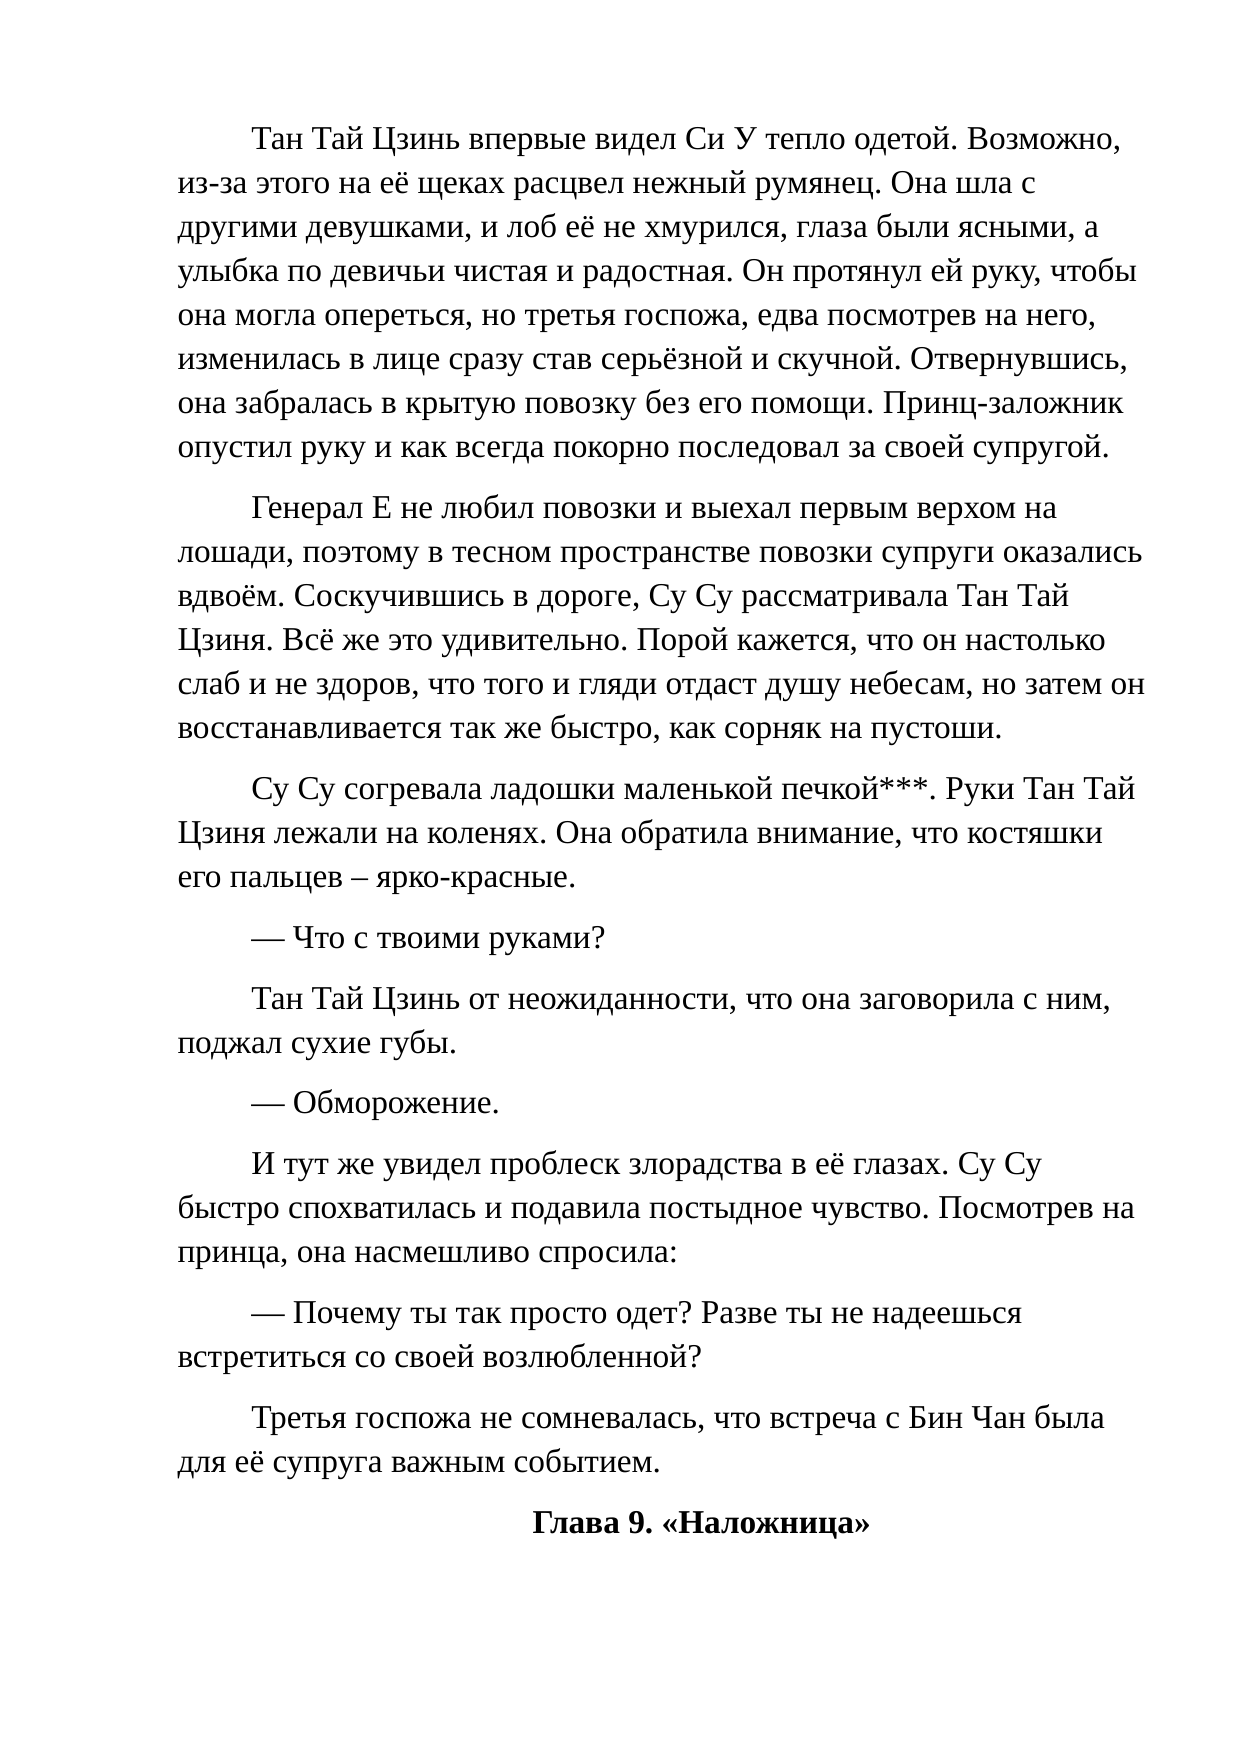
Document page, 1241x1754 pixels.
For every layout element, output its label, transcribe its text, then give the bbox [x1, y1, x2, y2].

text Тан Тай Цзинь от неожиданности, что она заговорила с ним, поджал сухие губы. [177, 978, 1152, 1060]
text Тан Тай Цзинь впервые видел Си У тепло одетой. Возможно, из-за этого на её щеках расцвел нежный румянец. Она шла с другими девушками, и лоб её не хмурился, глаза были ясными, а улыбка по девичьи чистая и радостная. Он протянул ей руку, чтобы она могла опереться, но третья госпожа, едва посмотрев на него, изменилась в лице сразу став серьёзной и скучной. Отвернувшись, она забралась в крытую повозку без его помощи. Принц-заложник опустил руку и как всегда покорно последовал за своей супругой. [177, 118, 1152, 465]
text И тут же увидел проблеск злорадства в её глазах. Су Су быстро спохватилась и подавила постыдное чувство. Посмотрев на принца, она насмешливо спросила: [177, 1143, 1152, 1270]
text Третья госпожа не сомневалась, что встреча с Бин Чан была для её супруга важным событием. [177, 1397, 1152, 1479]
text — Обморожение. [177, 1083, 1152, 1121]
text Генерал Е не любил повозки и выехал первым верхом на лошади, поэтому в тесном пространстве повозки супруги оказались вдвоём. Соскучившись в дороге, Су Су рассматривала Тан Тай Цзиня. Всё же это удивительно. Порой кажется, что он настолько слаб и не здоров, что того и гляди отдаст душу небесам, но затем он восстанавливается так же быстро, как сорняк на пустоши. [177, 487, 1152, 746]
subtitle Глава 9. «Наложница» [177, 1502, 1152, 1540]
text — Что с твоими руками? [177, 917, 1152, 956]
text Су Су согревала ладошки маленькой печкой***. Руки Тан Тай Цзиня лежали на коленях. Она обратила внимание, что костяшки его пальцев – ярко-красные. [177, 768, 1152, 895]
text — Почему ты так просто одет? Разве ты не надеешься встретиться со своей возлюбленной? [177, 1292, 1152, 1375]
